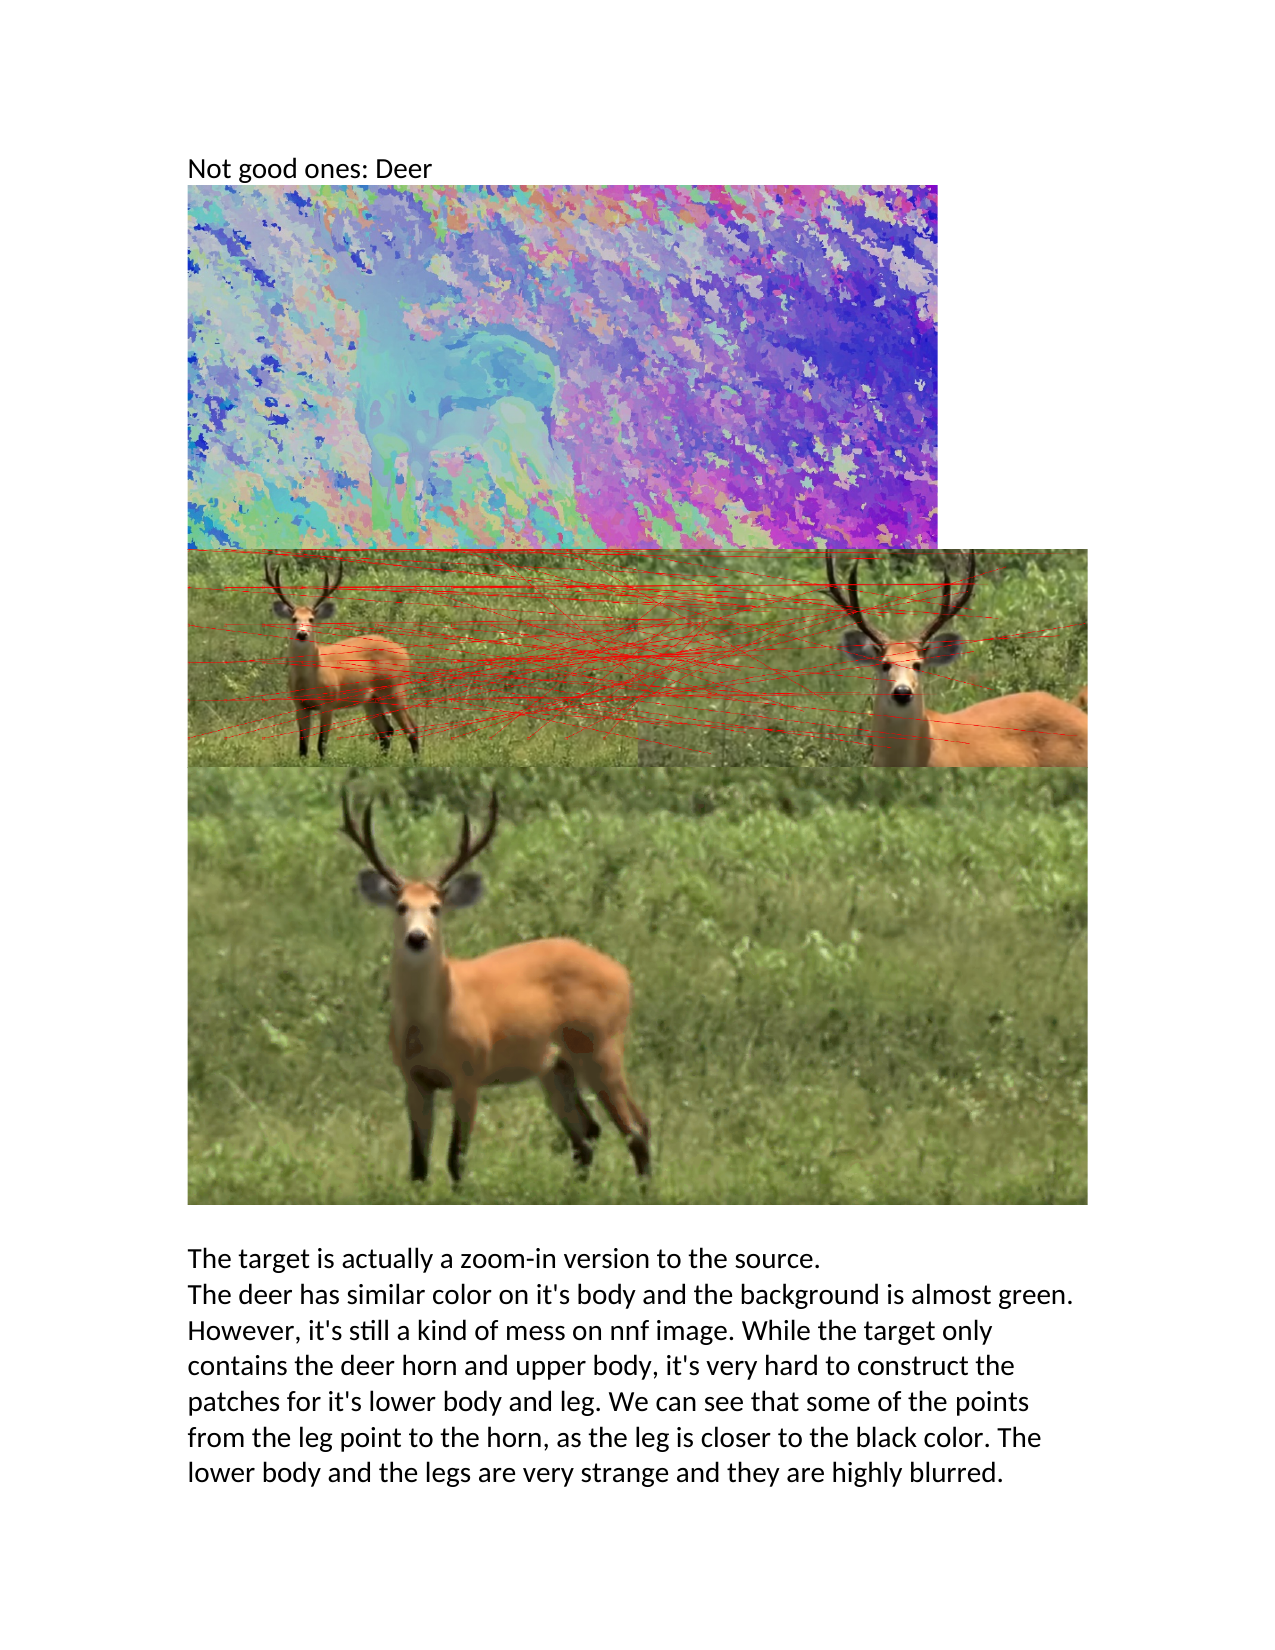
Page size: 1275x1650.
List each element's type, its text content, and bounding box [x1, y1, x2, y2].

text The deer has similar color on it's body and the background is almost green. However, it's still a kind of mess on nnf image. While the target only contains the deer horn and upper body, it's very hard to construct the patches for it's lower body and leg. We can see that some of the points from the leg point to the horn, as the leg is closer to the black color. The lower body and the legs are very strange and they are highly blurred. [187, 1276, 1087, 1490]
picture [187, 185, 1088, 1205]
text The target is actually a zoom-in version to the source. [187, 1241, 1087, 1276]
text Not good ones: Deer [187, 150, 1087, 186]
